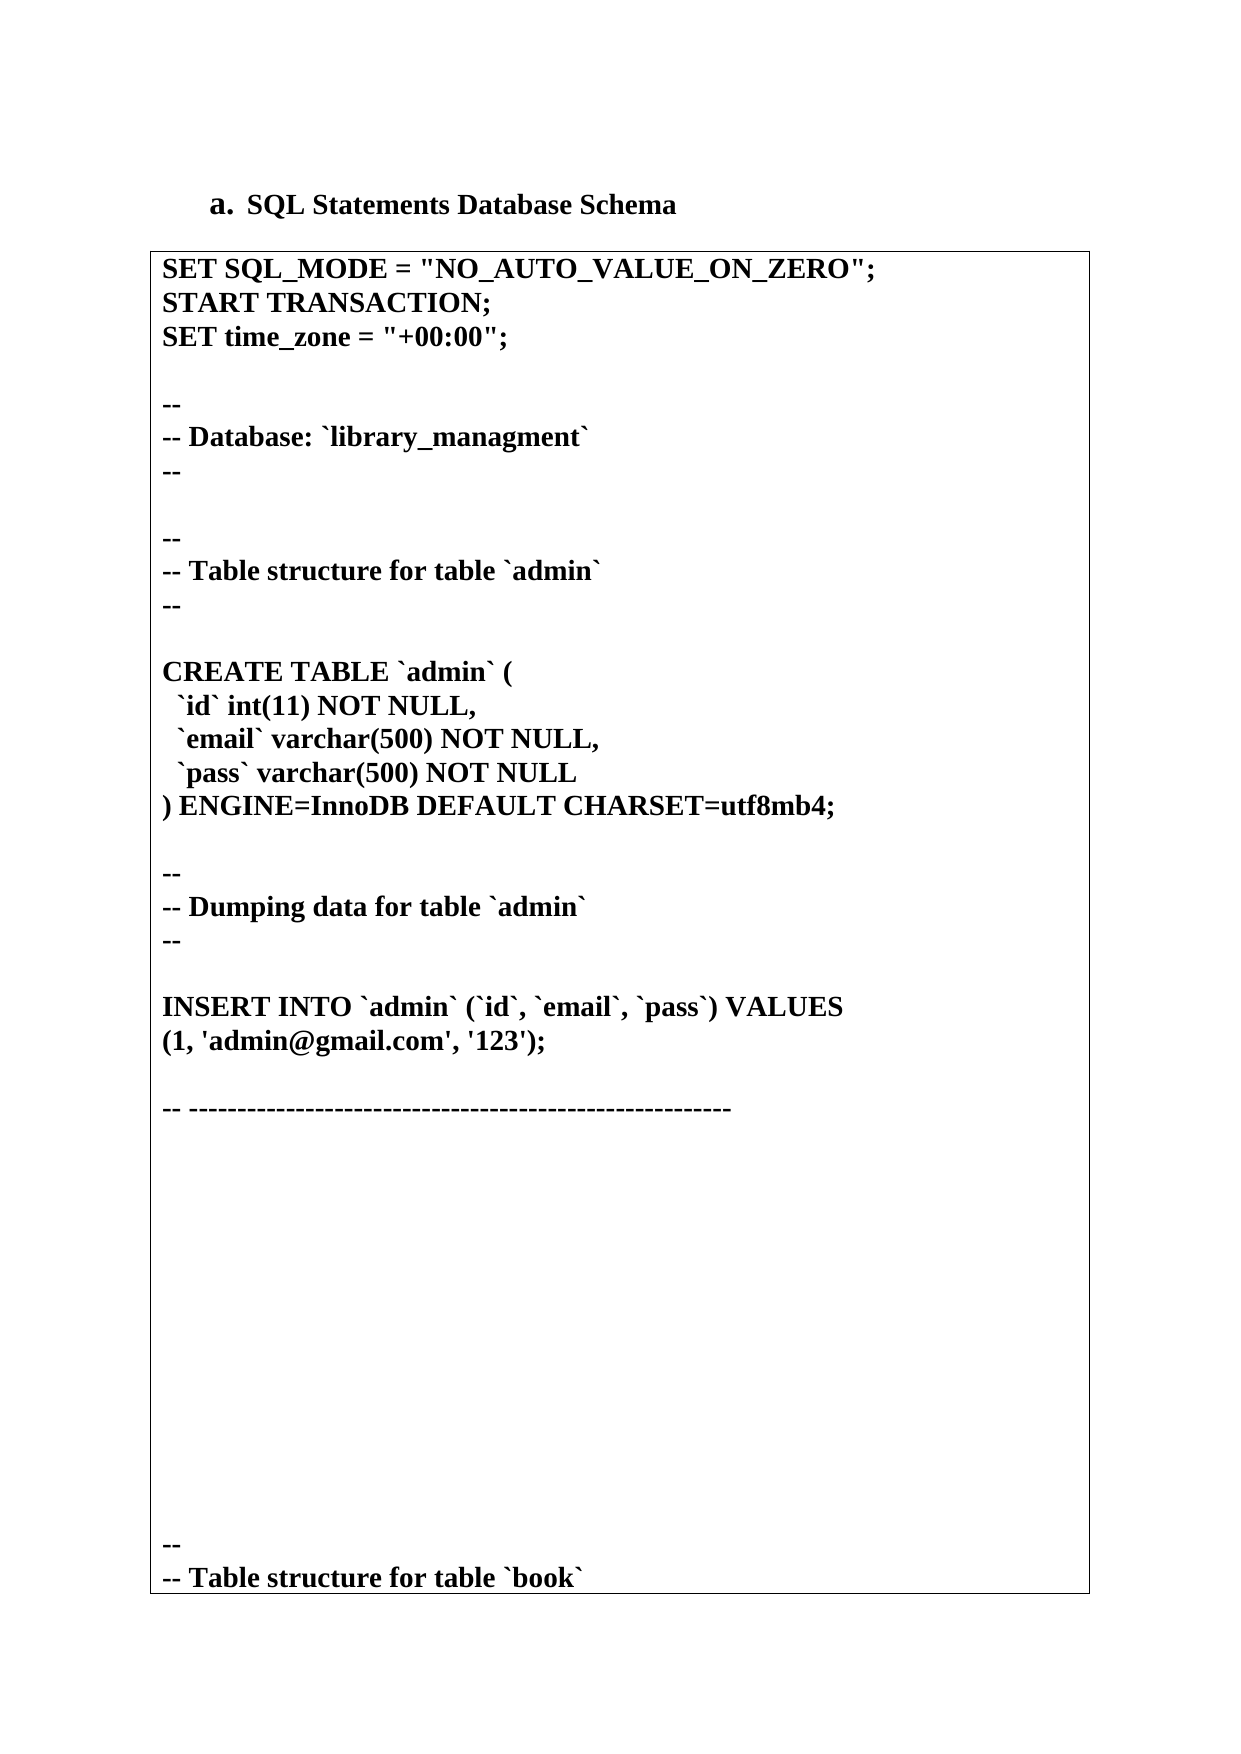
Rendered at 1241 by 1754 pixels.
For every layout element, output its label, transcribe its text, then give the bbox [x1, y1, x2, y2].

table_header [151, 252, 1089, 1593]
list SQL Statements Database Schema [209, 183, 1090, 251]
